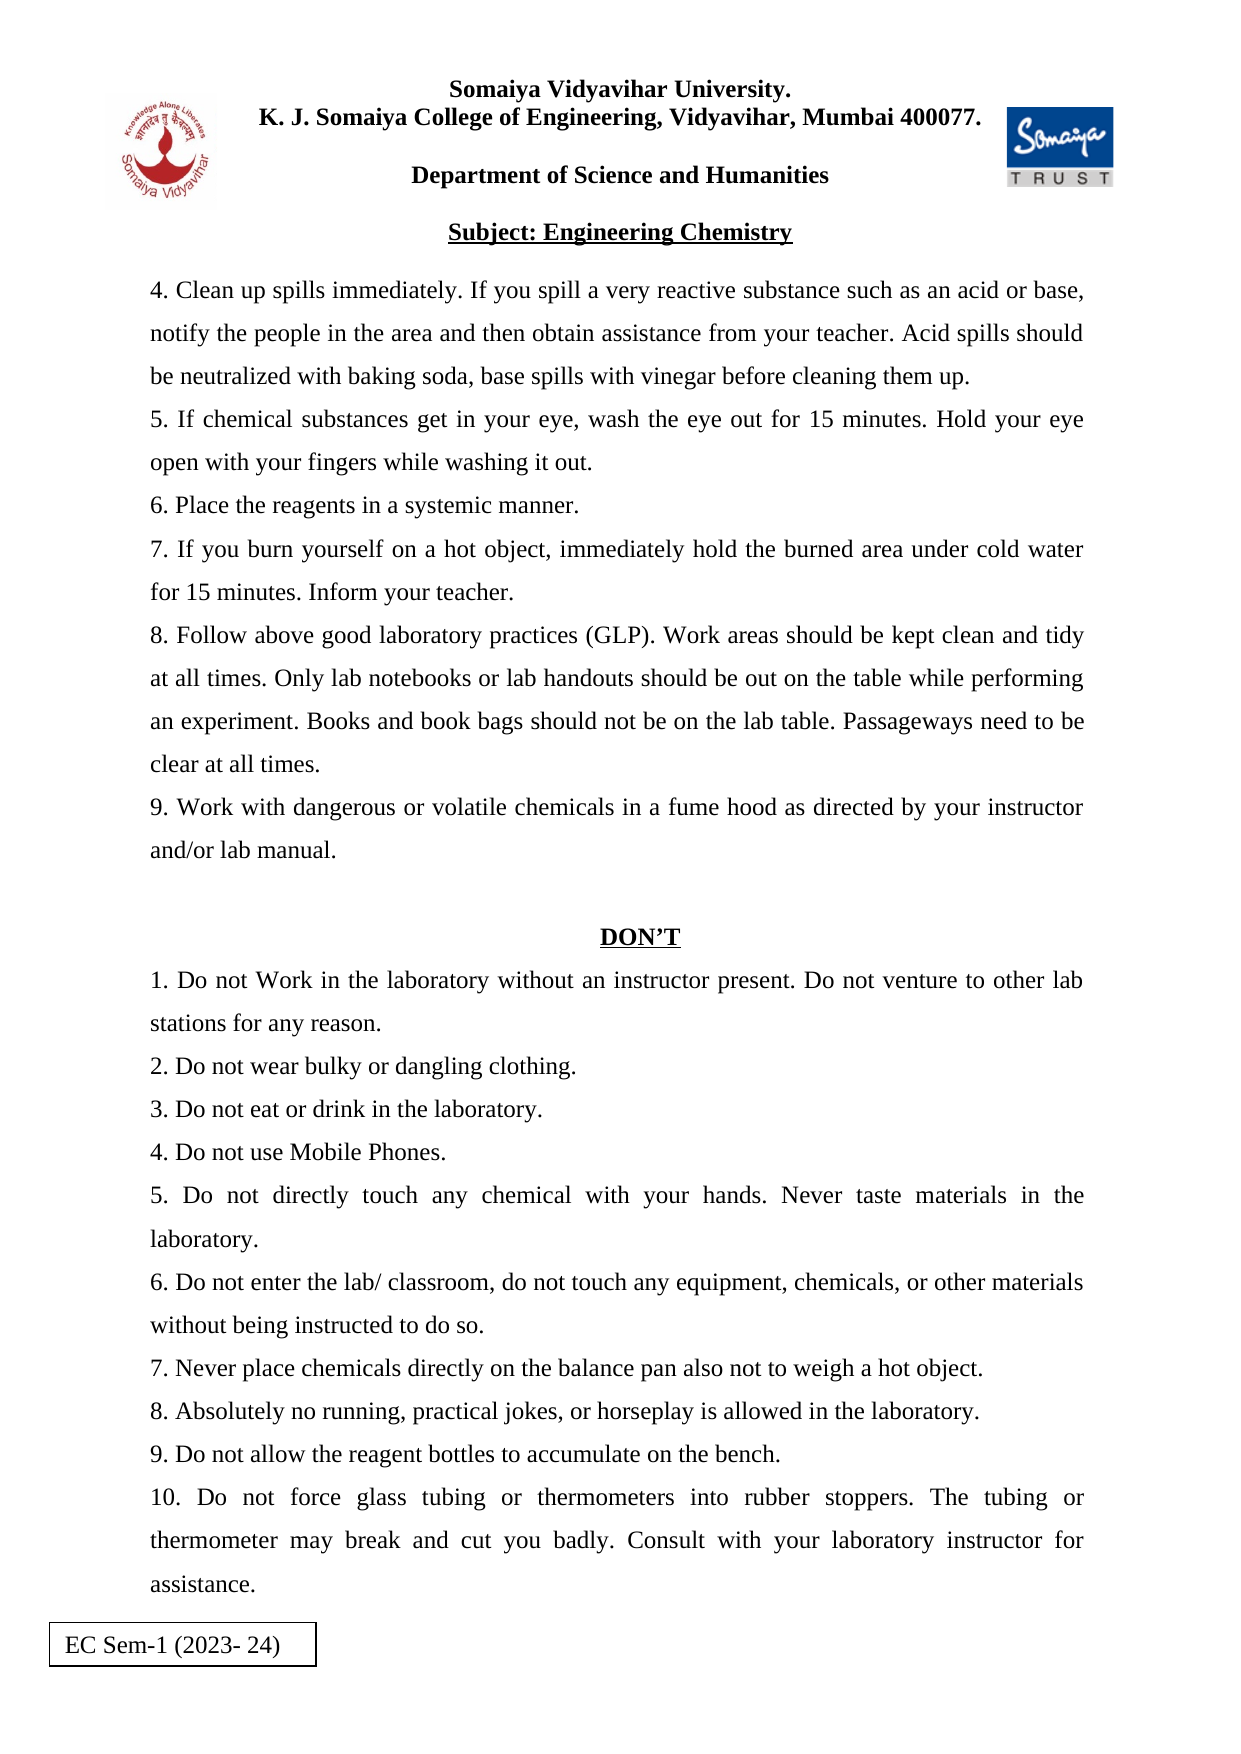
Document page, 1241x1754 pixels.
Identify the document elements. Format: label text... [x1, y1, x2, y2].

picture [105, 93, 218, 210]
text 8. Absolutely no running, practical jokes, or horseplay is allowed in the laboratory. [150, 1396, 1085, 1425]
text 5. Do not directly touch any chemical with your hands. Never taste materials in the laboratory. [150, 1181, 1085, 1252]
text 8. Follow above good laboratory practices (GLP). Work areas should be kept clean and tidy at all times. Only lab notebooks or lab handouts should be out on the table while performing an experiment. Books and book bags should not be on the lab table. Passageways need to be clear at all times. [150, 620, 1085, 778]
text 5. If chemical substances get in your eye, wash the eye out for 15 minutes. Hold your eye open with your fingers while washing it out. [150, 404, 1085, 476]
text 9. Do not allow the reagent bottles to accumulate on the bench. [150, 1439, 1085, 1468]
text 3. Do not eat or drink in the laboratory. [150, 1094, 1085, 1123]
picture [1006, 107, 1114, 187]
text DON’T [600, 922, 1090, 951]
text 7. Never place chemicals directly on the balance pan also not to weigh a hot object. [150, 1353, 1085, 1382]
text 1. Do not Work in the laboratory without an instructor present. Do not venture to other lab stations for any reason. [150, 965, 1085, 1037]
text 9. Work with dangerous or volatile chemicals in a fume hood as directed by your instructor and/or lab manual. [150, 792, 1085, 864]
text 6. Place the reagents in a systemic manner. [150, 491, 1085, 519]
text 10. Do not force glass tubing or thermometers into rubber stoppers. The tubing or thermometer may break and cut you badly. Consult with your laboratory instructor for assistance. [150, 1482, 1085, 1597]
text 4. Do not use Mobile Phones. [150, 1137, 1085, 1166]
text 2. Do not wear bulky or dangling clothing. [150, 1051, 1085, 1080]
text 4. Clean up spills immediately. If you spill a very reactive substance such as an acid or base, notify the people in the area and then obtain assistance from your teacher. Acid spills should be neutralized with baking soda, base spills with vinegar before cleaning them up. [150, 275, 1085, 390]
text 7. If you burn yourself on a hot object, immediately hold the burned area under cold water for 15 minutes. Inform your teacher. [150, 534, 1085, 606]
text 6. Do not enter the lab/ classroom, do not touch any equipment, chemicals, or other materials without being instructed to do so. [150, 1267, 1085, 1339]
